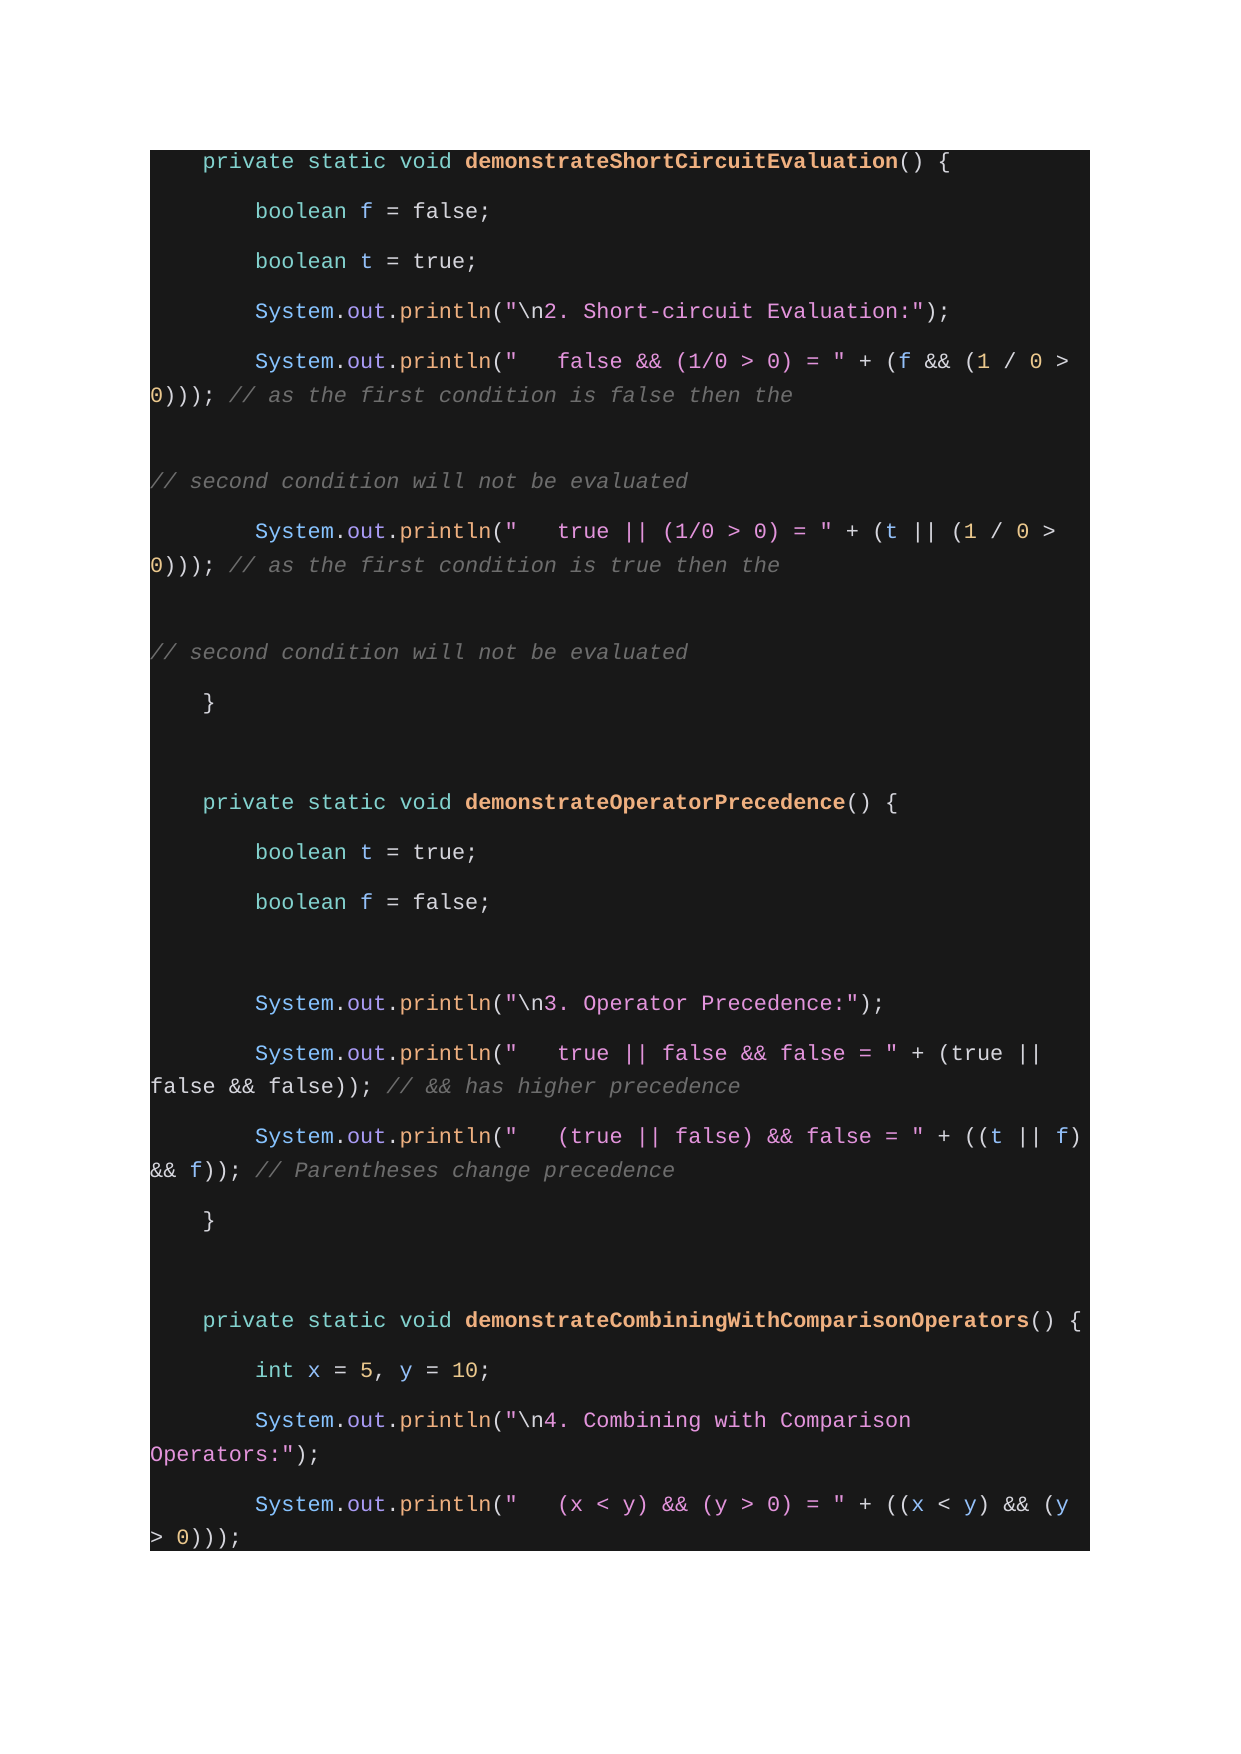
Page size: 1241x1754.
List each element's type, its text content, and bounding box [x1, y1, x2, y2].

text boolean f = false; [150, 200, 1090, 225]
text // second condition will not be evaluated [150, 604, 1090, 666]
text } [150, 691, 1090, 716]
text System.out.println(" true || false && false = " + (true || false && false)); // && has higher precedence [150, 1042, 1090, 1100]
text System.out.println("\n4. Combining with Comparison Operators:"); [150, 1409, 1090, 1467]
text boolean t = true; [150, 841, 1090, 866]
text System.out.println(" (true || false) && false = " + ((t || f) && f)); // Parentheses change precedence [150, 1125, 1090, 1183]
text } [150, 1209, 1090, 1234]
text private static void demonstrateOperatorPrecedence() { [150, 791, 1090, 816]
text // second condition will not be evaluated [150, 434, 1090, 495]
text boolean f = false; [150, 891, 1090, 916]
text private static void demonstrateShortCircuitEvaluation() { [150, 150, 1090, 175]
text System.out.println(" (x < y) && (y > 0) = " + ((x < y) && (y > 0))); [150, 1493, 1090, 1551]
text int x = 5, y = 10; [150, 1359, 1090, 1384]
text private static void demonstrateCombiningWithComparisonOperators() { [150, 1309, 1090, 1334]
text System.out.println("\n2. Short-circuit Evaluation:"); [150, 300, 1090, 325]
text System.out.println(" false && (1/0 > 0) = " + (f && (1 / 0 > 0))); // as the first condition is false then the [150, 350, 1090, 409]
text System.out.println("\n3. Operator Precedence:"); [150, 992, 1090, 1016]
text System.out.println(" true || (1/0 > 0) = " + (t || (1 / 0 > 0))); // as the first condition is true then the [150, 521, 1090, 579]
text boolean t = true; [150, 250, 1090, 275]
